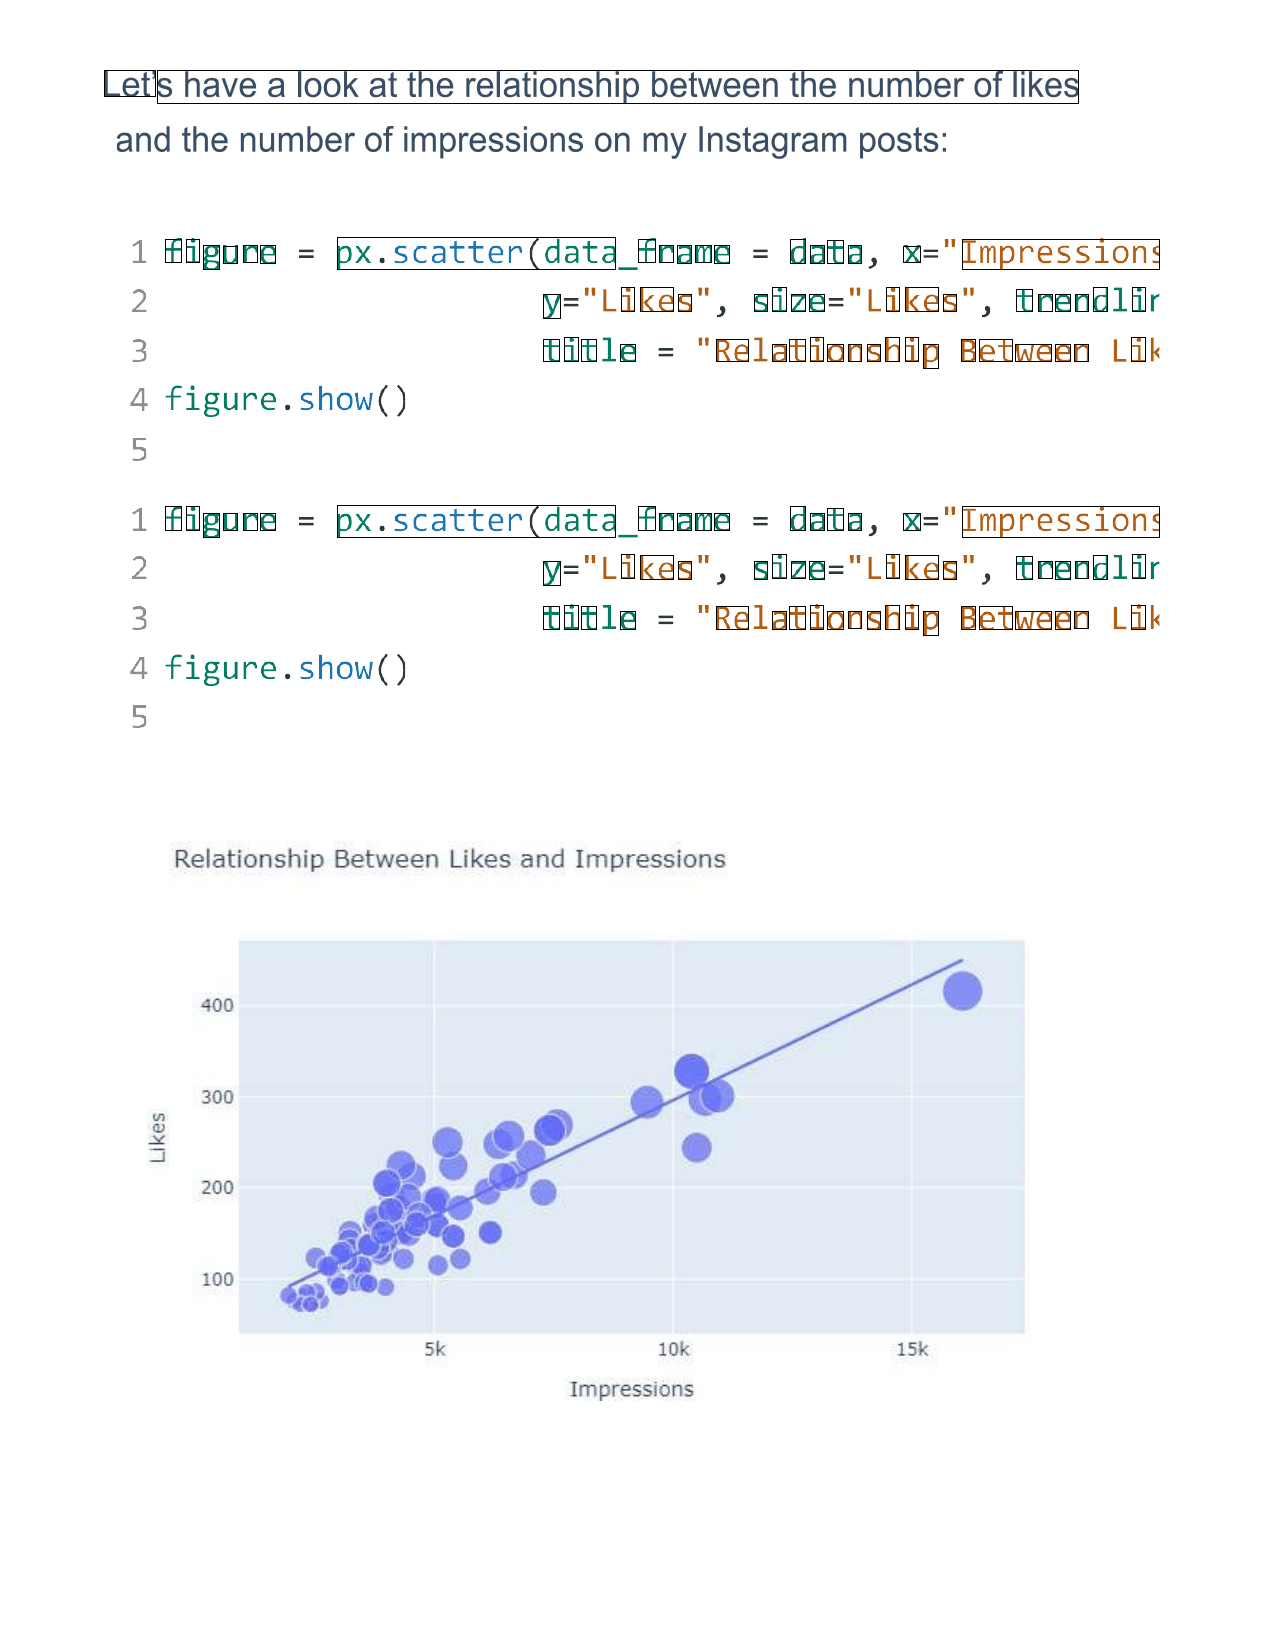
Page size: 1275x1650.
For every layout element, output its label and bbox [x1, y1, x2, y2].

picture [828, 509, 843, 530]
picture [1016, 345, 1051, 361]
picture [963, 507, 1159, 537]
picture [544, 340, 559, 361]
picture [187, 240, 199, 262]
picture [696, 246, 711, 262]
picture [146, 840, 1031, 1401]
picture [755, 562, 767, 579]
picture [849, 612, 861, 628]
picture [1132, 338, 1145, 361]
picture [1094, 288, 1107, 311]
picture [621, 612, 635, 629]
picture [773, 345, 786, 361]
picture [906, 556, 938, 579]
picture [715, 246, 729, 263]
picture [944, 562, 956, 579]
picture [886, 338, 899, 361]
picture [886, 606, 899, 629]
picture [792, 562, 805, 578]
picture [773, 555, 786, 578]
picture [166, 507, 181, 530]
picture [1094, 556, 1107, 579]
picture [116, 126, 946, 159]
picture [165, 654, 406, 686]
picture [641, 288, 673, 311]
picture [544, 562, 560, 585]
picture [544, 607, 559, 629]
picture [641, 556, 673, 579]
picture [582, 607, 596, 629]
picture [1076, 562, 1088, 578]
picture [132, 508, 147, 531]
picture [639, 240, 655, 262]
picture [1039, 562, 1052, 578]
picture [717, 607, 748, 629]
picture [811, 246, 824, 263]
picture [1076, 295, 1088, 311]
picture [639, 507, 655, 530]
picture [132, 556, 147, 579]
picture [130, 388, 148, 411]
picture [773, 612, 786, 629]
picture [660, 514, 673, 530]
picture [904, 247, 920, 262]
picture [790, 607, 805, 629]
picture [244, 514, 257, 530]
picture [132, 438, 147, 461]
picture [130, 657, 148, 679]
picture [791, 507, 805, 530]
picture [678, 246, 691, 263]
picture [906, 338, 918, 361]
picture [660, 246, 673, 262]
picture [811, 606, 823, 629]
picture [1056, 345, 1070, 361]
picture [582, 340, 596, 361]
picture [924, 612, 938, 635]
picture [811, 338, 823, 361]
picture [828, 345, 843, 361]
picture [1132, 606, 1145, 629]
picture [773, 288, 786, 311]
picture [261, 246, 275, 263]
picture [204, 246, 219, 269]
picture [980, 340, 1012, 361]
picture [166, 240, 181, 262]
picture [962, 607, 975, 629]
picture [621, 345, 635, 361]
picture [1056, 295, 1070, 311]
picture [715, 514, 729, 530]
picture [338, 506, 615, 537]
picture [679, 562, 691, 579]
picture [204, 514, 219, 537]
picture [755, 295, 767, 311]
picture [810, 295, 824, 311]
picture [980, 607, 1012, 629]
picture [1016, 612, 1051, 629]
picture [132, 240, 147, 263]
picture [849, 246, 861, 263]
picture [828, 241, 843, 263]
picture [1075, 345, 1088, 361]
picture [1075, 612, 1088, 628]
picture [944, 295, 956, 311]
picture [696, 514, 711, 530]
picture [924, 345, 938, 368]
picture [1017, 557, 1032, 579]
picture [224, 514, 237, 530]
picture [105, 71, 155, 96]
picture [338, 238, 615, 269]
picture [849, 345, 861, 361]
picture [868, 345, 880, 361]
picture [132, 606, 147, 630]
picture [717, 340, 748, 361]
picture [811, 514, 824, 530]
picture [622, 555, 634, 578]
picture [565, 606, 578, 629]
picture [906, 606, 918, 629]
picture [678, 514, 691, 530]
picture [132, 339, 147, 362]
picture [132, 289, 147, 312]
picture [244, 246, 257, 262]
picture [810, 562, 824, 579]
picture [868, 612, 880, 629]
picture [1039, 295, 1052, 311]
picture [544, 295, 560, 318]
picture [622, 288, 634, 311]
picture [791, 240, 805, 263]
picture [132, 705, 147, 728]
picture [792, 295, 805, 311]
picture [1056, 612, 1070, 629]
picture [962, 340, 975, 361]
picture [887, 555, 899, 578]
picture [565, 338, 578, 361]
picture [261, 514, 275, 530]
picture [1133, 555, 1145, 578]
picture [679, 295, 691, 311]
picture [224, 247, 237, 263]
picture [1017, 290, 1032, 311]
picture [1056, 562, 1070, 579]
picture [158, 71, 1078, 103]
picture [963, 240, 1159, 269]
picture [887, 288, 899, 311]
picture [849, 514, 861, 530]
picture [187, 507, 199, 530]
picture [165, 385, 406, 417]
picture [904, 514, 920, 530]
picture [1133, 288, 1145, 311]
picture [828, 612, 843, 629]
picture [906, 288, 938, 311]
picture [790, 340, 805, 361]
